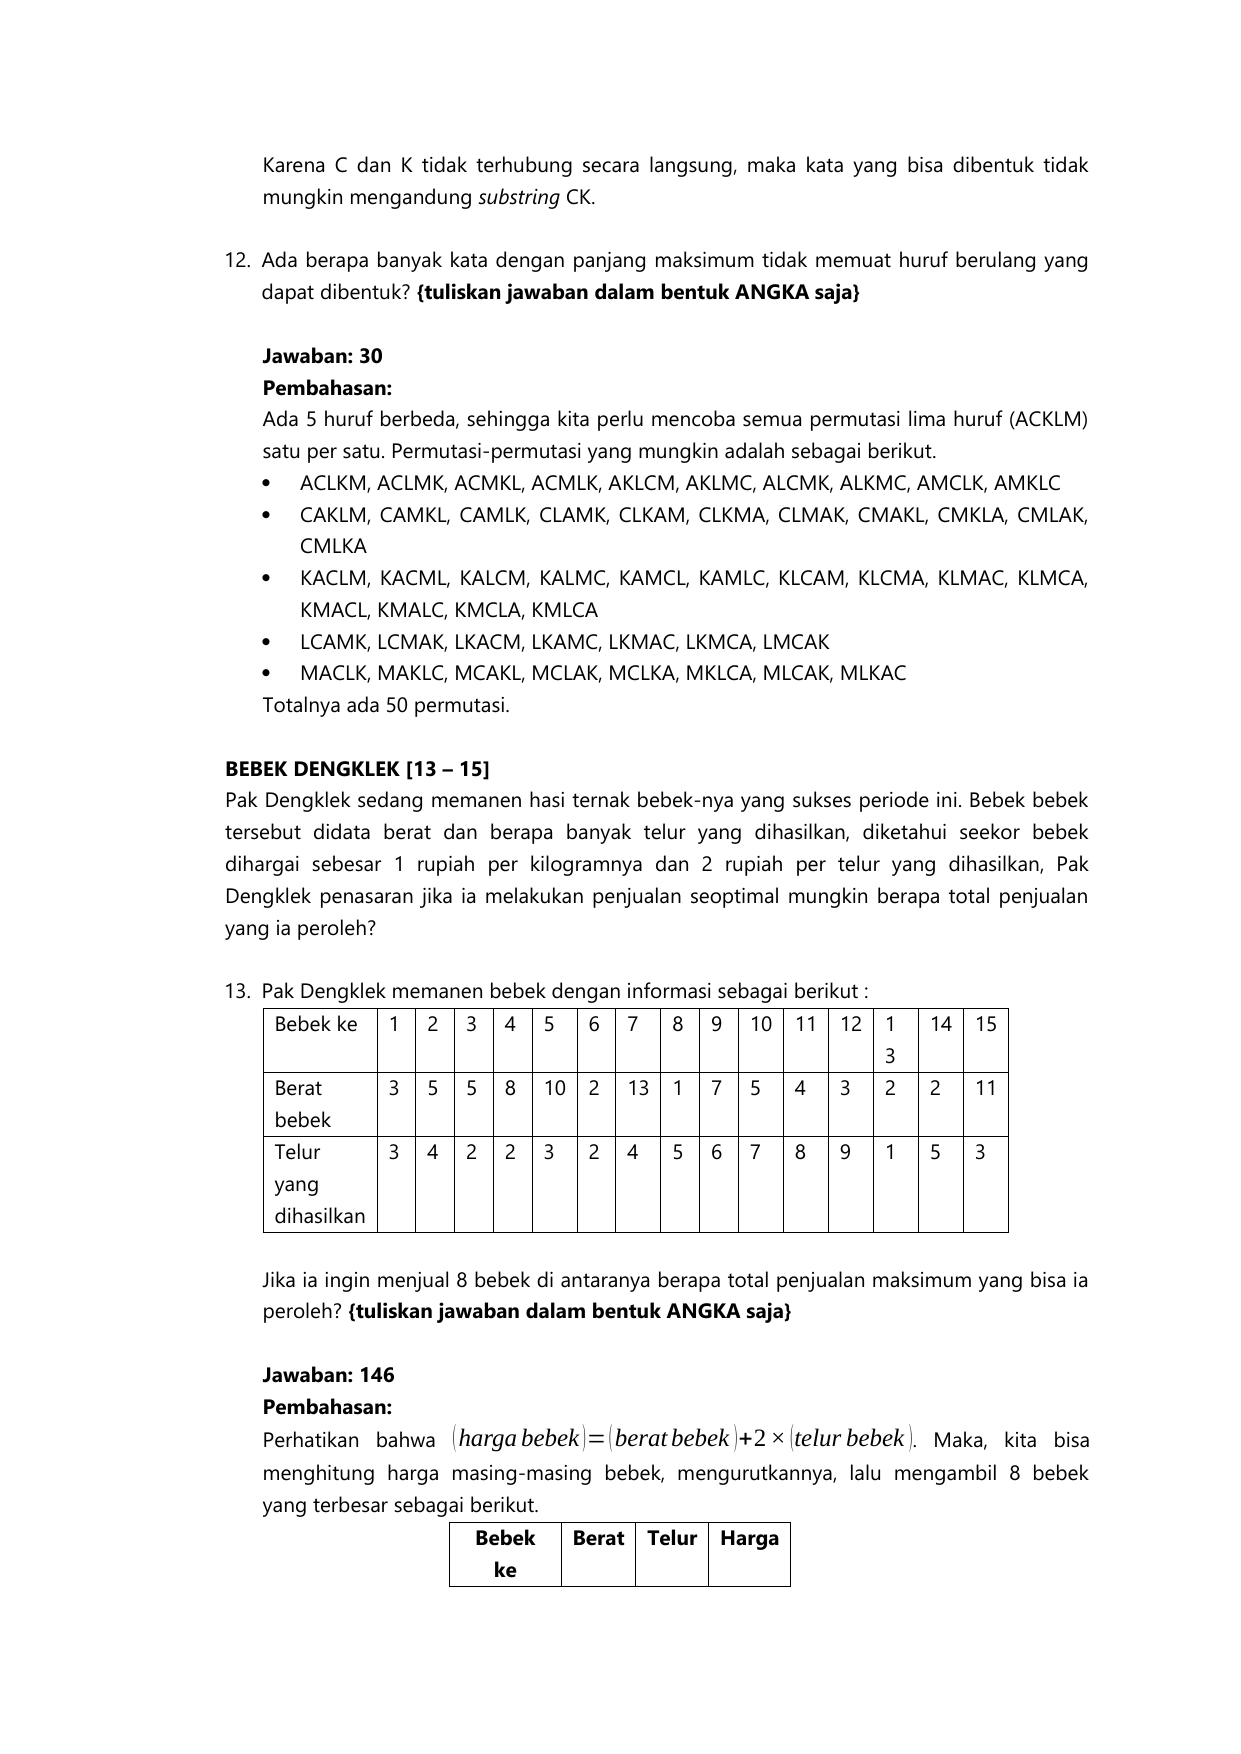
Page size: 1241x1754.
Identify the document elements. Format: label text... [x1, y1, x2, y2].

list Jawaban: 146 [262, 1360, 1090, 1388]
table_header Bebek ke [264, 1009, 377, 1072]
table_header 7 [616, 1009, 660, 1072]
table_header 11 [784, 1009, 828, 1072]
table_cell 2 [455, 1137, 493, 1232]
table_cell 8 [784, 1137, 828, 1232]
table_header 1 [378, 1009, 415, 1072]
list Perhatikan bahwa . Maka, kita bisa menghitung harga masing-masing bebek, mengurutkannya, lalu mengambil 8 bebek yang terbesar sebagai berikut. [262, 1423, 1090, 1518]
table_cell 5 [416, 1073, 454, 1136]
table_cell 5 [455, 1073, 493, 1136]
table_cell 3 [378, 1137, 415, 1232]
list Pak Dengklek memanen bebek dengan informasi sebagai berikut : [224, 976, 1090, 1004]
table_cell 5 [661, 1137, 699, 1232]
table_cell 2 [578, 1073, 615, 1136]
table_header 15 [964, 1009, 1008, 1072]
list Pembahasan: [262, 372, 1090, 400]
table_cell 4 [784, 1073, 828, 1136]
list Ada berapa banyak kata dengan panjang maksimum tidak memuat huruf berulang yang dapat dibentuk? {tuliskan jawaban dalam bentuk ANGKA saja} [224, 245, 1090, 305]
table_cell 2 [578, 1137, 615, 1232]
table_header Telur [636, 1523, 708, 1586]
table_cell 1 [874, 1137, 918, 1232]
table_cell 1 [661, 1073, 699, 1136]
list Pembahasan: [262, 1392, 1090, 1419]
table_cell 4 [616, 1137, 660, 1232]
list Ada 5 huruf berbeda, sehingga kita perlu mencoba semua permutasi lima huruf (ACKLM) satu per satu. Permutasi-permutasi yang mungkin adalah sebagai berikut. [262, 404, 1090, 464]
table_header Berat [562, 1523, 635, 1586]
table_cell 7 [739, 1137, 783, 1232]
table_cell 9 [829, 1137, 873, 1232]
table_header 2 [416, 1009, 454, 1072]
table_cell 8 [494, 1073, 532, 1136]
table_cell Telur yang dihasilkan [264, 1137, 377, 1232]
table_cell 11 [964, 1073, 1008, 1136]
table_cell 3 [829, 1073, 873, 1136]
list ACLKM, ACLMK, ACMKL, ACMLK, AKLCM, AKLMC, ALCMK, ALKMC, AMCLK, AMKLC [262, 468, 1090, 495]
table_header 8 [661, 1009, 699, 1072]
table_header 4 [494, 1009, 532, 1072]
table_header 5 [533, 1009, 577, 1072]
table_cell 2 [919, 1073, 963, 1136]
table_cell 3 [378, 1073, 415, 1136]
table_header 13 [874, 1009, 918, 1072]
table_cell 5 [739, 1073, 783, 1136]
text BEBEK DENGKLEK [13 – 15] [150, 754, 1090, 781]
text Pak Dengklek sedang memanen hasi ternak bebek-nya yang sukses periode ini. Bebek bebek tersebut didata berat dan berapa banyak telur yang dihasilkan, diketahui seekor bebek dihargai sebesar 1 rupiah per kilogramnya dan 2 rupiah per telur yang dihasilkan, Pak Dengklek penasaran jika ia melakukan penjualan seoptimal mungkin berapa total penjualan yang ia peroleh? [225, 785, 1090, 940]
table_cell 2 [494, 1137, 532, 1232]
table_header 6 [578, 1009, 615, 1072]
table_header 9 [700, 1009, 738, 1072]
table_header Harga [709, 1523, 790, 1586]
table_cell Berat bebek [264, 1073, 377, 1136]
table_header 3 [455, 1009, 493, 1072]
table_header 10 [739, 1009, 783, 1072]
list Totalnya ada 50 permutasi. [262, 690, 1090, 718]
table_header Bebek ke [450, 1523, 561, 1586]
table_header 12 [829, 1009, 873, 1072]
table_cell 4 [416, 1137, 454, 1232]
table_cell 7 [700, 1073, 738, 1136]
list MACLK, MAKLC, MCAKL, MCLAK, MCLKA, MKLCA, MLCAK, MLKAC [262, 658, 1090, 686]
list KACLM, KACML, KALCM, KALMC, KAMCL, KAMLC, KLCAM, KLCMA, KLMAC, KLMCA, KMACL, KMALC, KMCLA, KMLCA [262, 563, 1090, 622]
table_cell 13 [616, 1073, 660, 1136]
table_cell 3 [964, 1137, 1008, 1232]
table_cell 6 [700, 1137, 738, 1232]
table_cell 10 [533, 1073, 577, 1136]
list Jawaban: 30 [262, 341, 1090, 368]
list LCAMK, LCMAK, LKACM, LKAMC, LKMAC, LKMCA, LMCAK [262, 627, 1090, 654]
table_cell 3 [533, 1137, 577, 1232]
table_cell 5 [919, 1137, 963, 1232]
list CAKLM, CAMKL, CAMLK, CLAMK, CLKAM, CLKMA, CLMAK, CMAKL, CMKLA, CMLAK, CMLKA [262, 499, 1090, 559]
list Jika ia ingin menjual 8 bebek di antaranya berapa total penjualan maksimum yang bisa ia peroleh? {tuliskan jawaban dalam bentuk ANGKA saja} [262, 1264, 1090, 1324]
table_cell 2 [874, 1073, 918, 1136]
table_header 14 [919, 1009, 963, 1072]
text Karena C dan K tidak terhubung secara langsung, maka kata yang bisa dibentuk tidak mungkin mengandung substring CK. [262, 150, 1090, 209]
